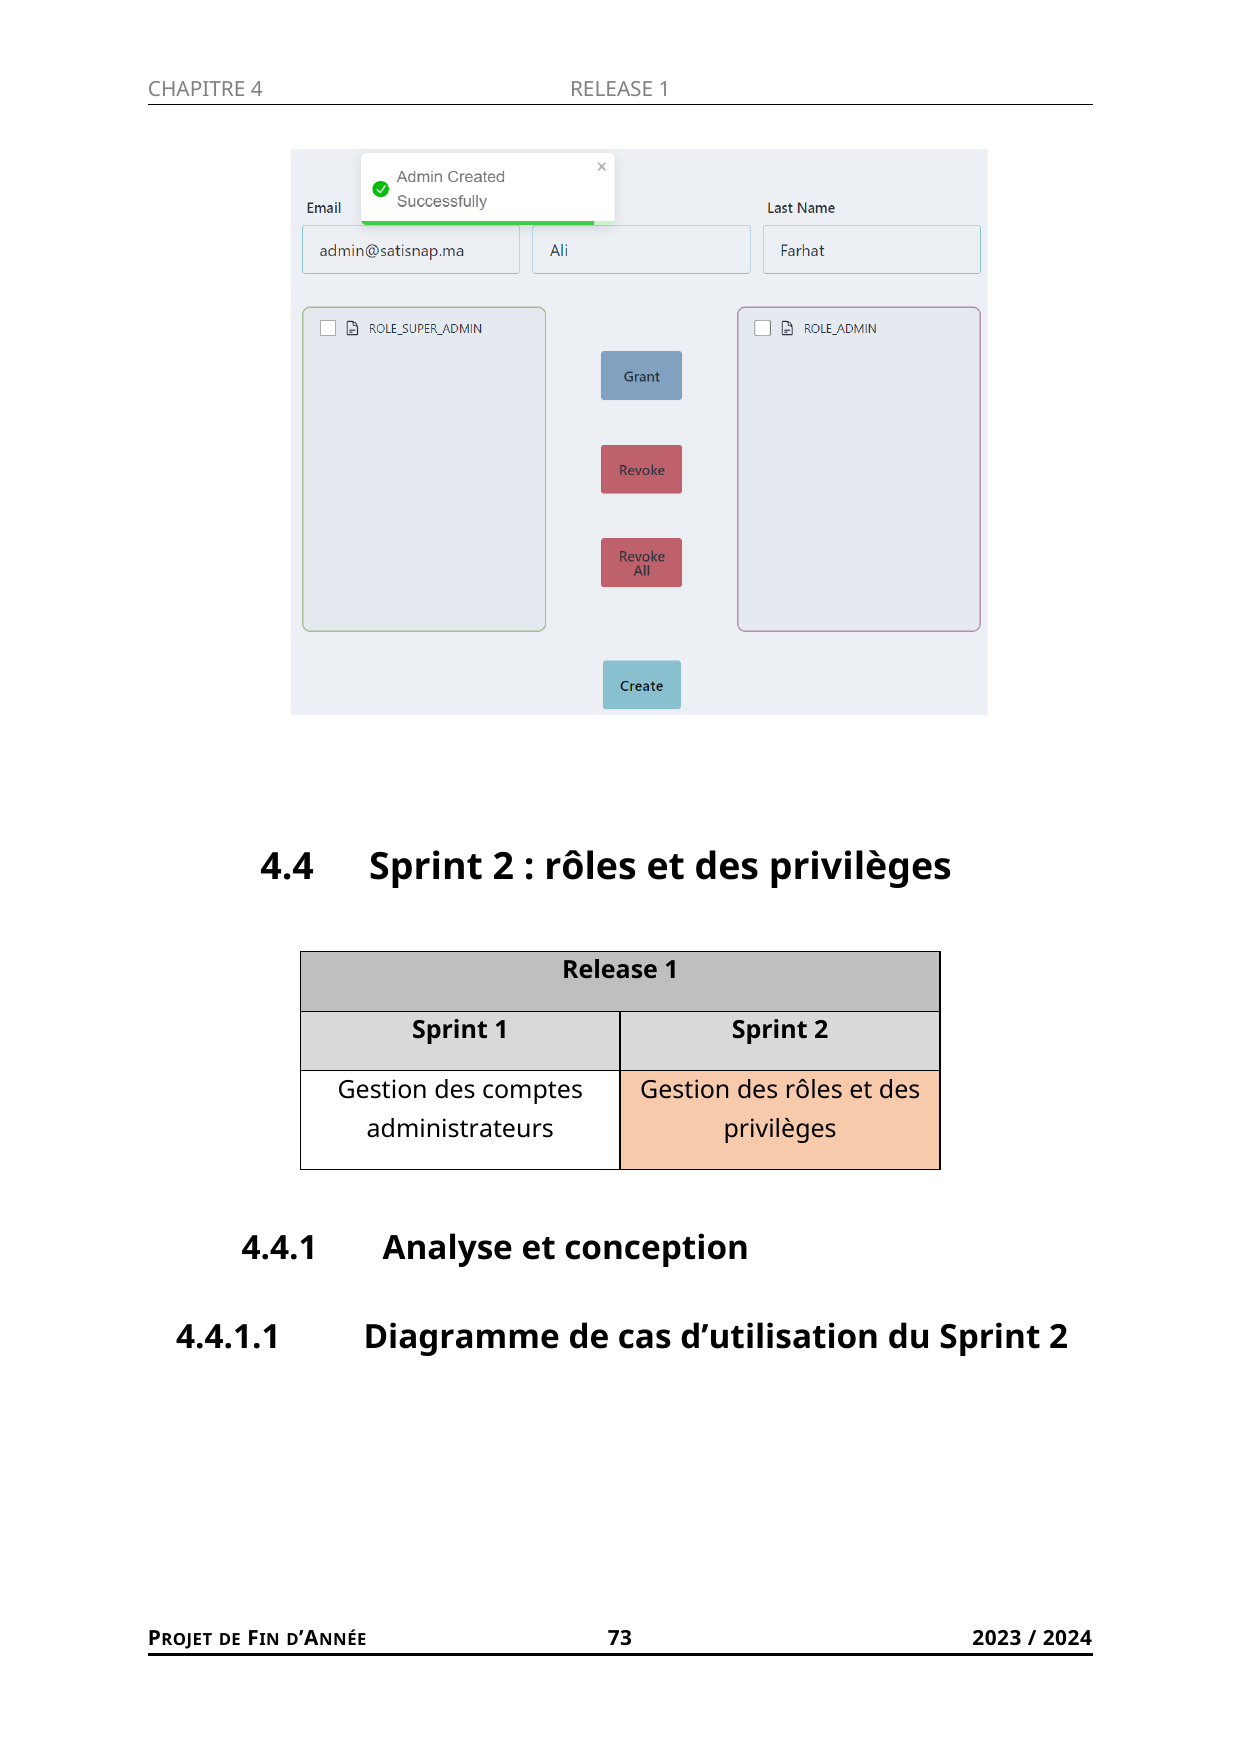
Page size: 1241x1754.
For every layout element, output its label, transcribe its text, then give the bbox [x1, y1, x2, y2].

table_cell Sprint 1 [301, 1012, 619, 1070]
subtitle Sprint 2 : rôles et des privilèges [260, 839, 1093, 890]
table_cell Sprint 2 [621, 1012, 939, 1070]
list Analyse et conception [241, 1223, 1093, 1269]
list Diagramme de cas d’utilisation du Sprint 2 [176, 1312, 1093, 1358]
table_cell Gestion des comptes administrateurs [301, 1071, 619, 1169]
table_header Release 1 [301, 952, 939, 1011]
table_cell Gestion des rôles et des privilèges [621, 1071, 939, 1169]
picture [291, 149, 988, 715]
